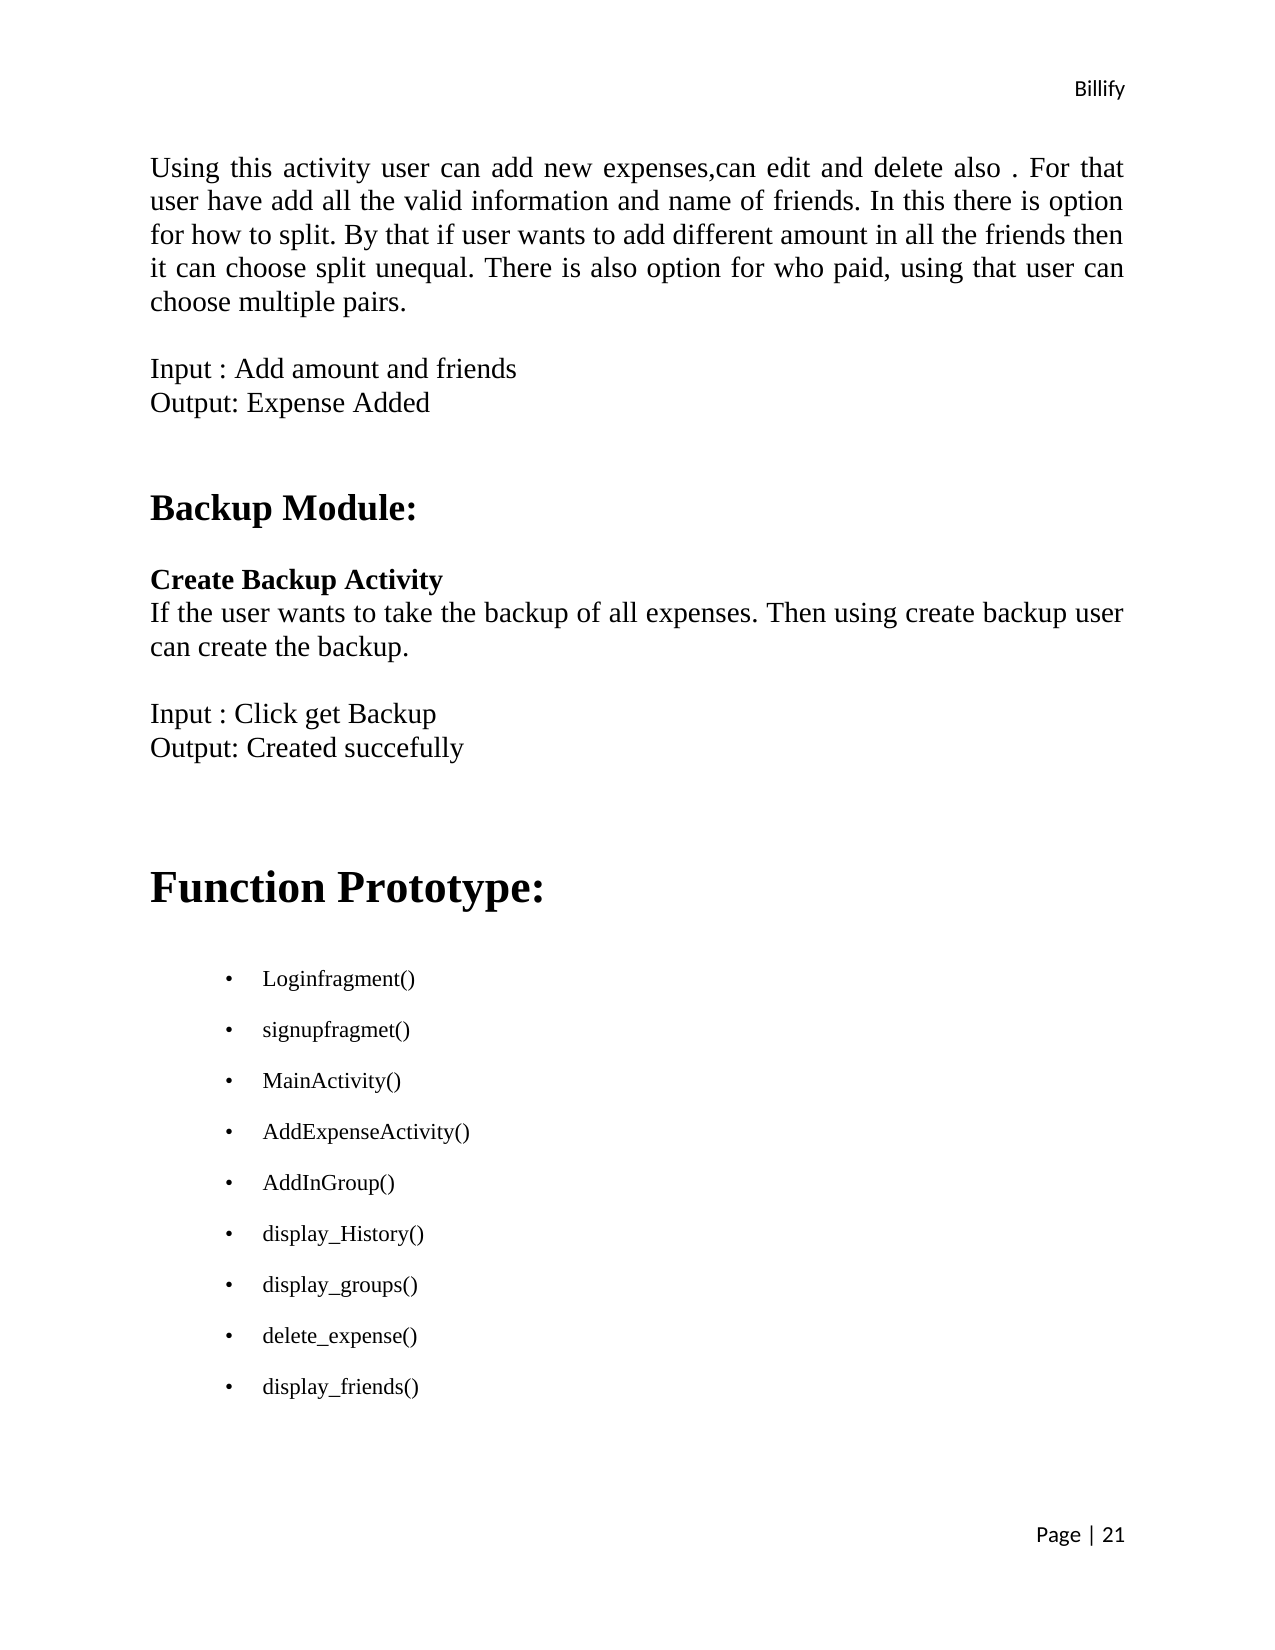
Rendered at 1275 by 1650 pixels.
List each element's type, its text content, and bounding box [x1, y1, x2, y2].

list signupfragmet() [225, 1016, 1125, 1042]
list AddExpenseActivity() [225, 1118, 1125, 1144]
list MainActivity() [225, 1067, 1125, 1093]
list display_History() [225, 1220, 1125, 1246]
text Output: Expense Added [150, 385, 1125, 418]
list display_friends() [225, 1373, 1125, 1399]
text Using this activity user can add new expenses,can edit and delete also . For that user have add all the valid information and name of friends. In this there is option for how to split. By that if user wants to add different amount in all the friends then it can choose split unequal. There is also option for who paid, using that user can choose multiple pairs. [150, 150, 1125, 318]
list display_groups() [225, 1271, 1125, 1297]
list delete_expense() [225, 1322, 1125, 1348]
text Input : Add amount and friends [150, 351, 1125, 385]
list AddInGroup() [225, 1169, 1125, 1195]
text If the user wants to take the backup of all expenses. Then using create backup user can create the backup. [150, 596, 1125, 663]
text Output: Created succefully [150, 730, 1125, 763]
text Create Backup Activity [150, 562, 1125, 596]
text Backup Module: [150, 485, 1125, 528]
list Loginfragment() [225, 964, 1125, 991]
text Function Prototype: [150, 859, 1125, 912]
text Input : Click get Backup [150, 696, 1125, 730]
